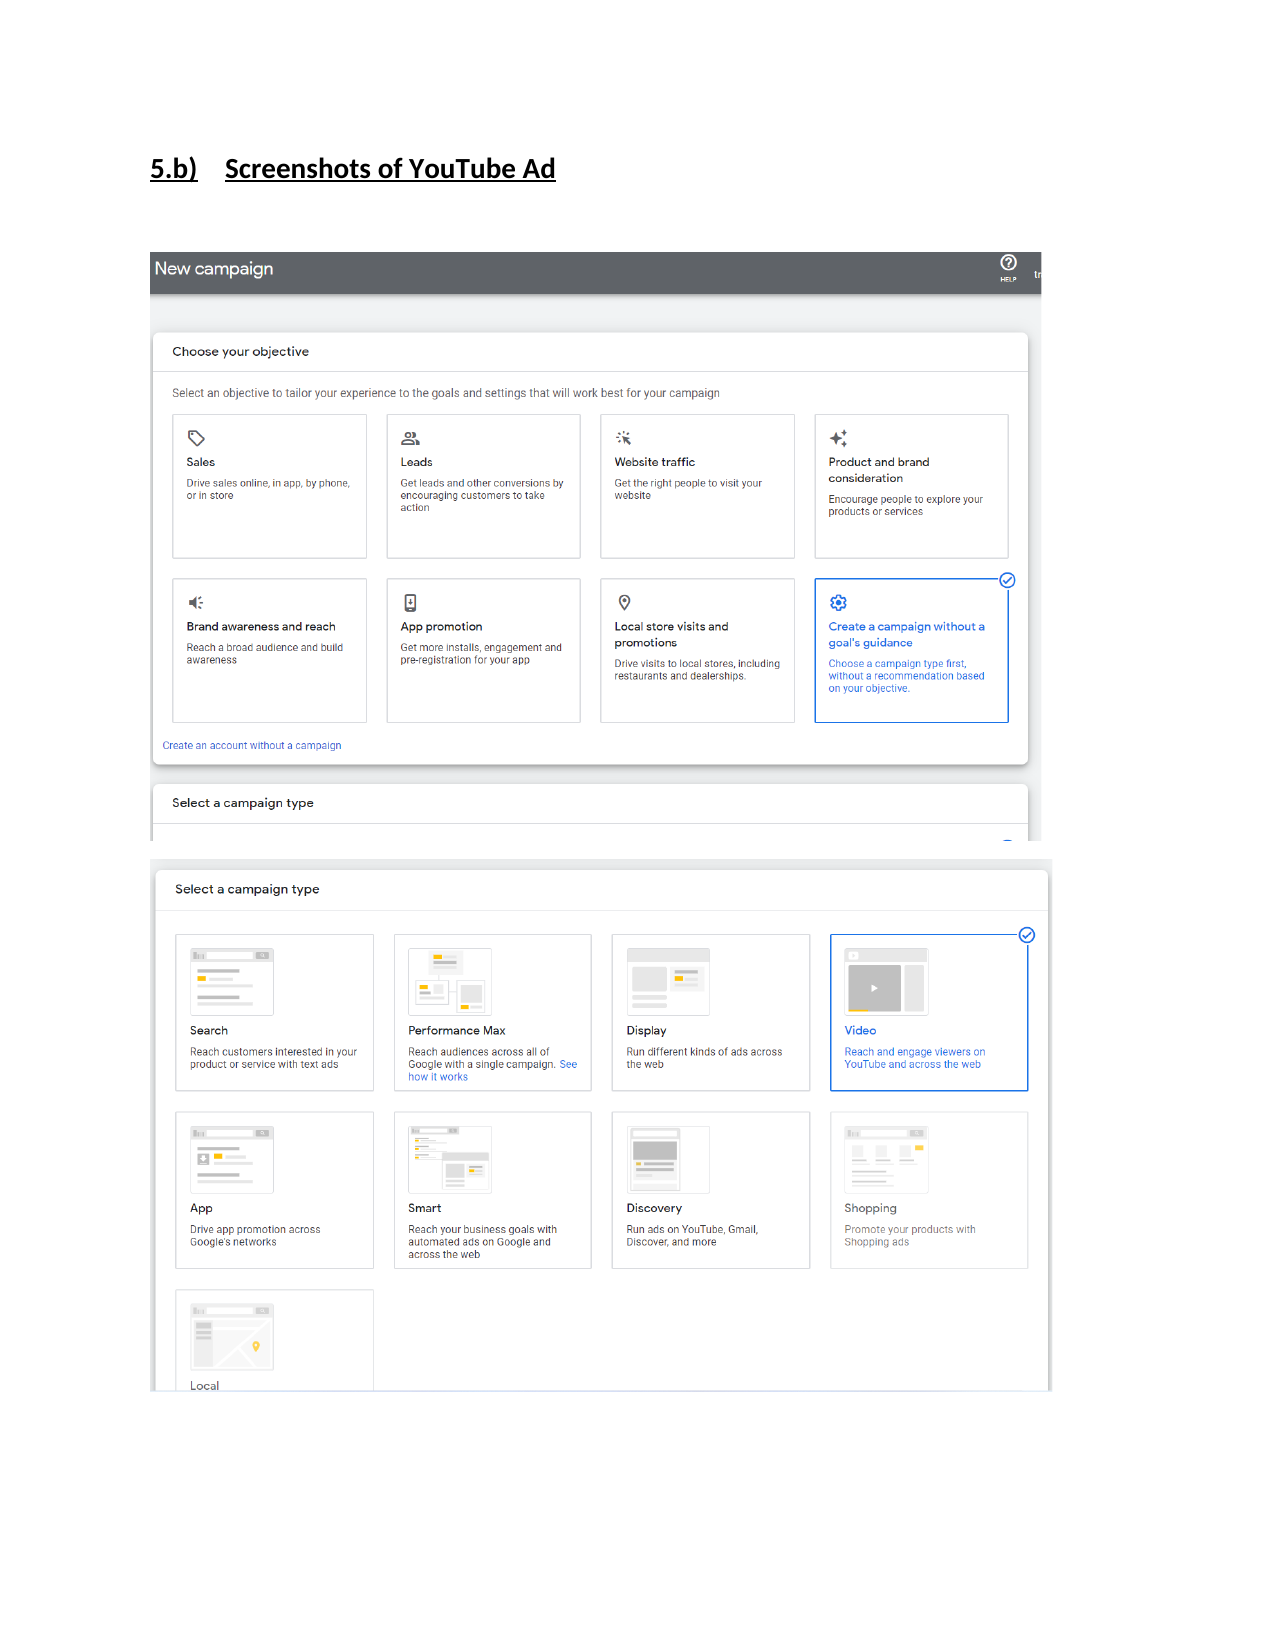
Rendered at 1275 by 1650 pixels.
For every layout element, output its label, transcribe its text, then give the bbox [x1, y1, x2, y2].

picture [150, 252, 1042, 841]
picture [150, 859, 1053, 1392]
text 5.b) Screenshots of YouTube Ad [150, 150, 1125, 186]
